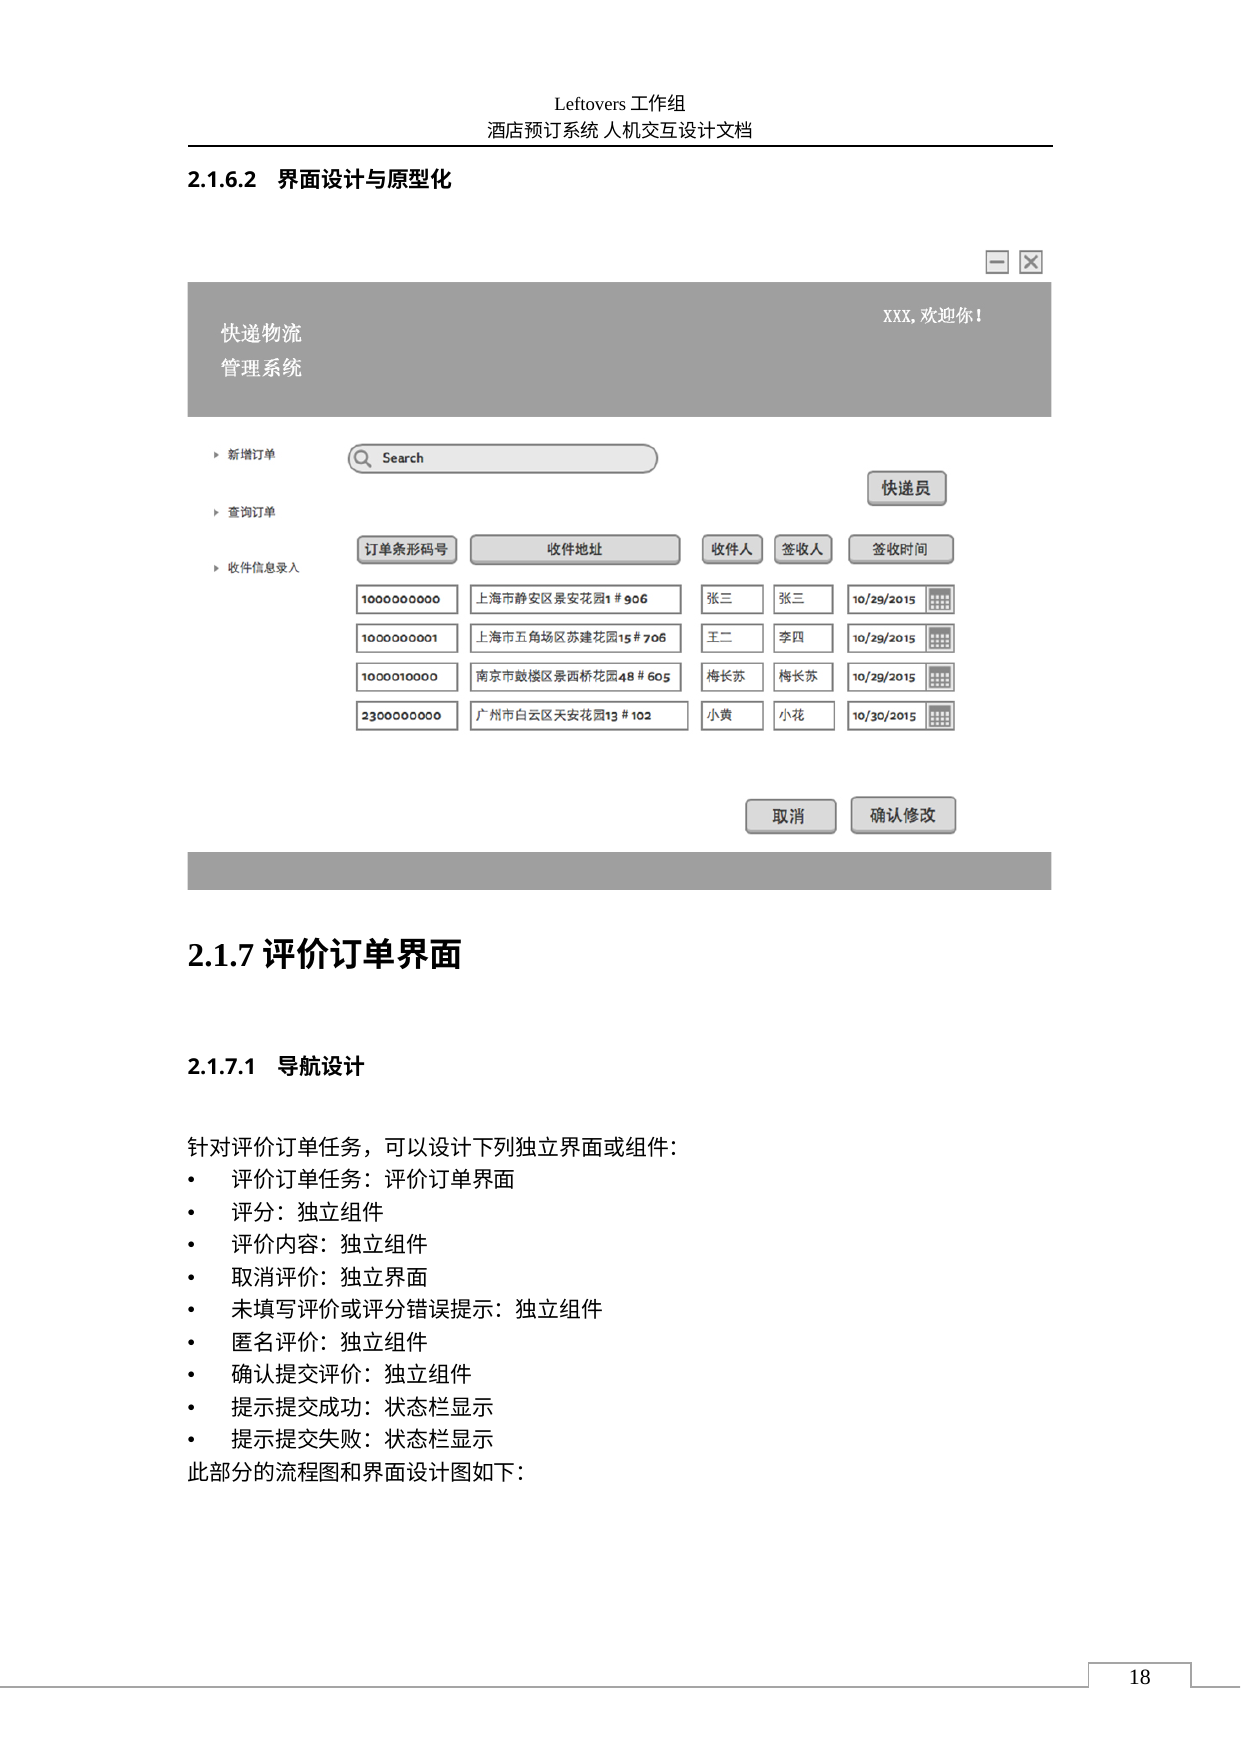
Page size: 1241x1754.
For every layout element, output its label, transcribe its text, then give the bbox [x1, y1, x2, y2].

list 提示提交成功：状态栏显示 [187, 1389, 1053, 1422]
list 确认提交评价：独立组件 [187, 1357, 1053, 1389]
list 取消评价：独立界面 [187, 1259, 1053, 1292]
text 针对评价订单任务，可以设计下列独立界面或组件： [187, 1129, 1053, 1162]
list 匿名评价：独立组件 [187, 1324, 1053, 1357]
text 此部分的流程图和界面设计图如下： [187, 1454, 1053, 1487]
list 评分：独立组件 [187, 1194, 1053, 1227]
list 未填写评价或评分错误提示：独立组件 [187, 1292, 1053, 1324]
picture [187, 242, 1052, 890]
list 评价订单任务：评价订单界面 [187, 1162, 1053, 1194]
subtitle 界面设计与原型化 [187, 162, 1053, 194]
subtitle 评价订单界面 [187, 919, 1053, 984]
list 评价内容：独立组件 [187, 1227, 1053, 1259]
subtitle 导航设计 [187, 1049, 1053, 1081]
list 提示提交失败：状态栏显示 [187, 1422, 1053, 1454]
